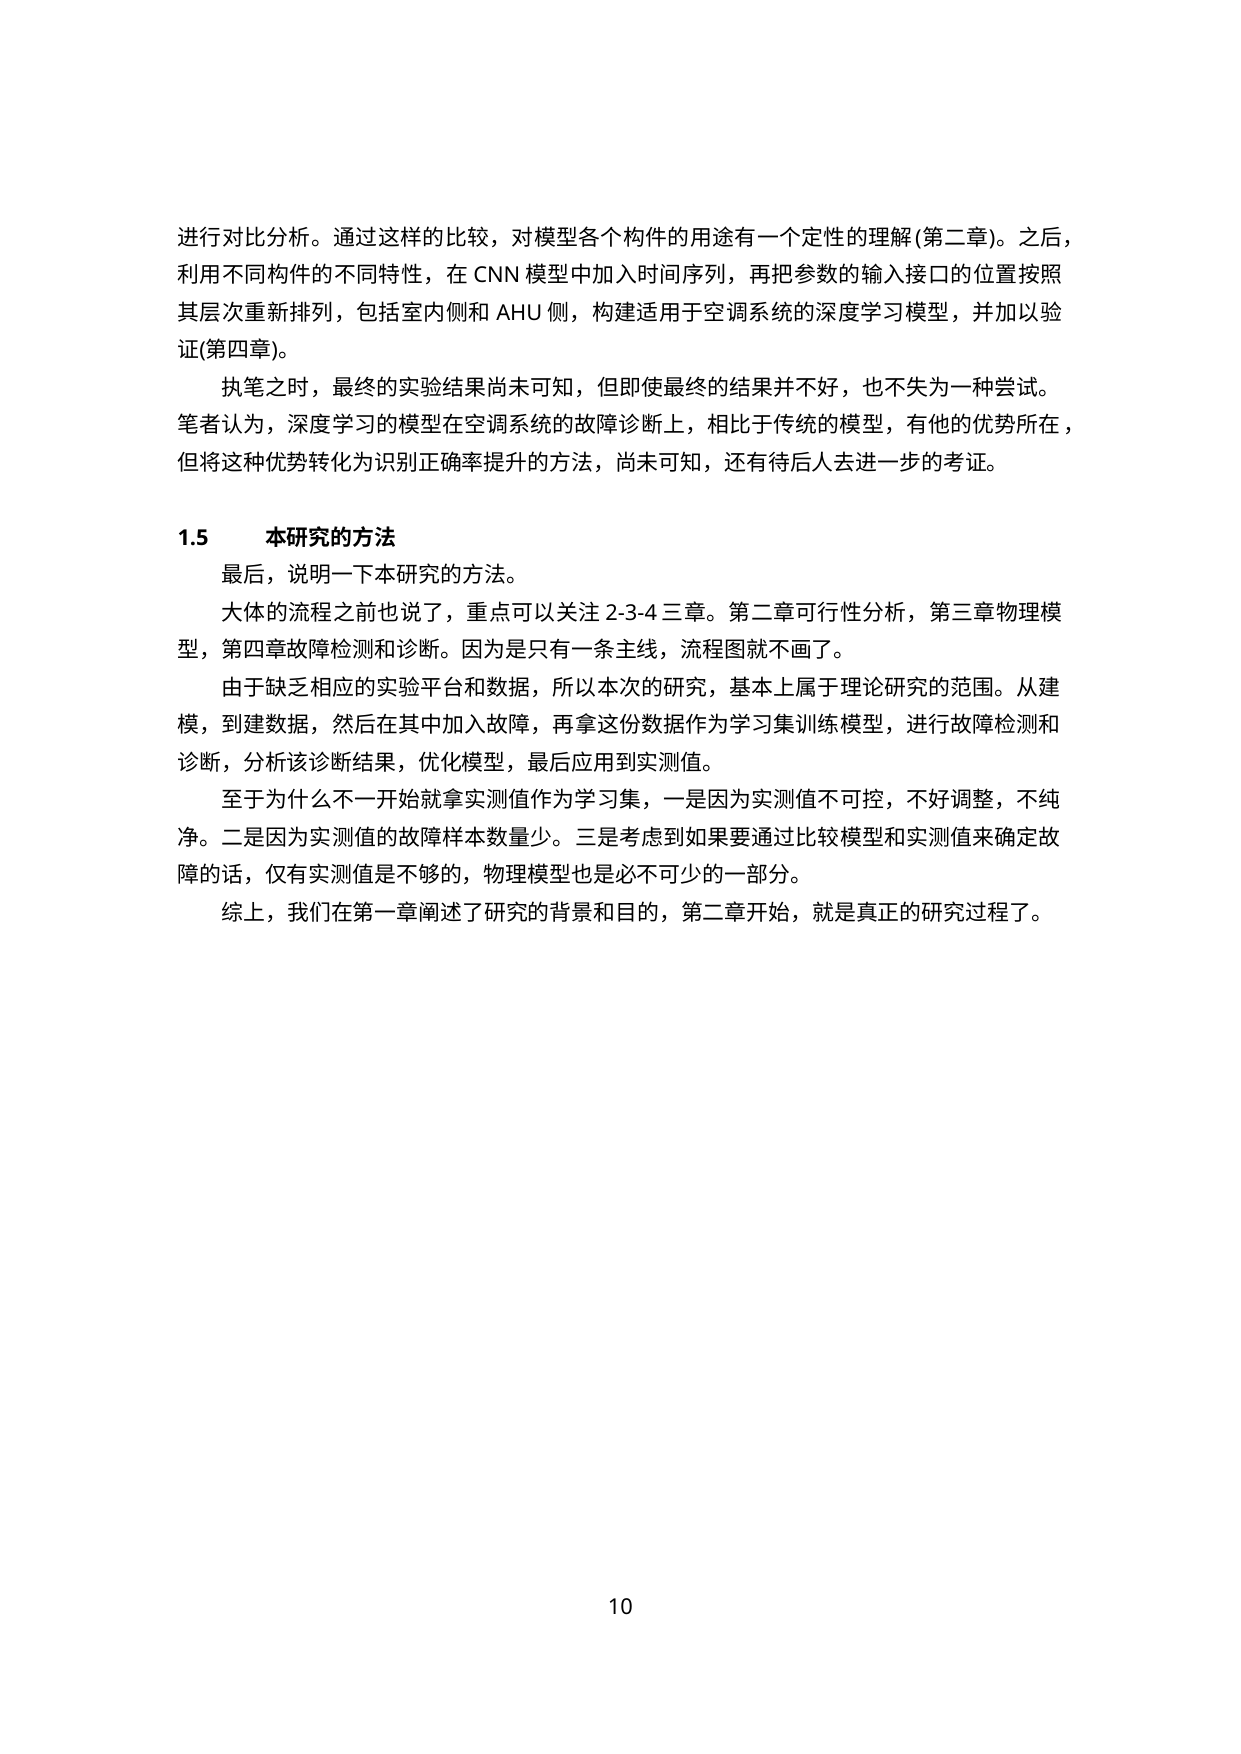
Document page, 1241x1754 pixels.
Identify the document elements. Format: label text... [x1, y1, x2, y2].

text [177, 217, 1063, 367]
text 至于为什么不一开始就拿实测值作为学习集，一是因为实测值不可控，不好调整，不纯净。二是因为实测值的故障样本数量少。三是考虑到如果要通过比较模型和实测值来确定故障的话，仅有实测值是不够的，物理模型也是必不可少的一部分。 [177, 779, 1063, 892]
text 综上，我们在第一章阐述了研究的背景和目的，第二章开始，就是真正的研究过程了。 [177, 892, 1063, 929]
text 大体的流程之前也说了，重点可以关注2-3-4三章。第二章可行性分析，第三章物理模型，第四章故障检测和诊断。因为是只有一条主线，流程图就不画了。 [177, 592, 1063, 667]
text 最后，说明一下本研究的方法。 [177, 554, 1063, 592]
subtitle 本研究的方法 [177, 517, 1063, 554]
text 由于缺乏相应的实验平台和数据，所以本次的研究，基本上属于理论研究的范围。从建模，到建数据，然后在其中加入故障，再拿这份数据作为学习集训练模型，进行故障检测和诊断，分析该诊断结果，优化模型，最后应用到实测值。 [177, 667, 1063, 779]
text 执笔之时，最终的实验结果尚未可知，但即使最终的结果并不好，也不失为一种尝试。笔者认为，深度学习的模型在空调系统的故障诊断上，相比于传统的模型，有他的优势所在，但将这种优势转化为识别正确率提升的方法，尚未可知，还有待后人去进一步的考证。 [177, 367, 1063, 479]
